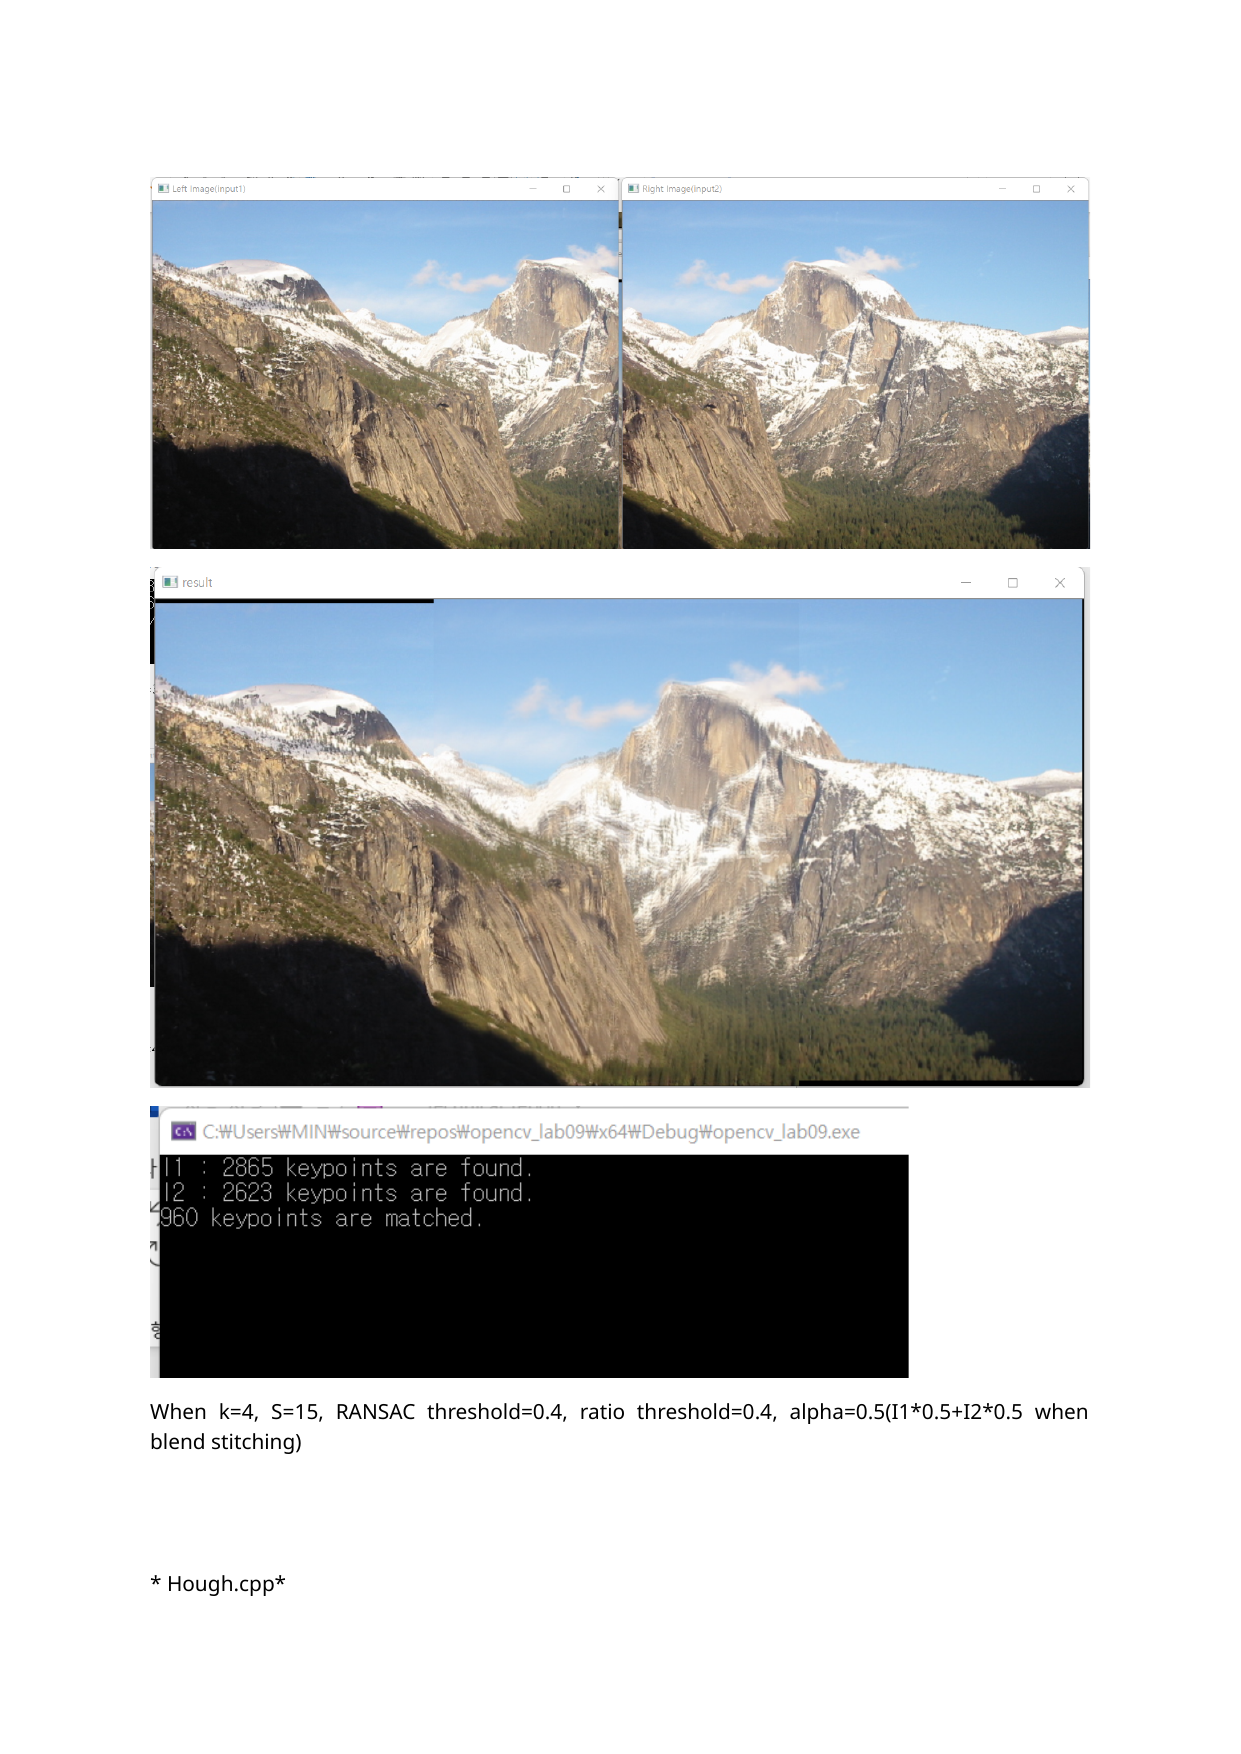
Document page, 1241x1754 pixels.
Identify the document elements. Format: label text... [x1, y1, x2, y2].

picture [150, 177, 1091, 549]
text When k=4, S=15, RANSAC threshold=0.4, ratio threshold=0.4, alpha=0.5(I1*0.5+I2*0.5 when blend stitching) [150, 1397, 1090, 1456]
picture [150, 1106, 909, 1378]
picture [150, 567, 1091, 1088]
text * Hough.cpp* [150, 1569, 1090, 1598]
